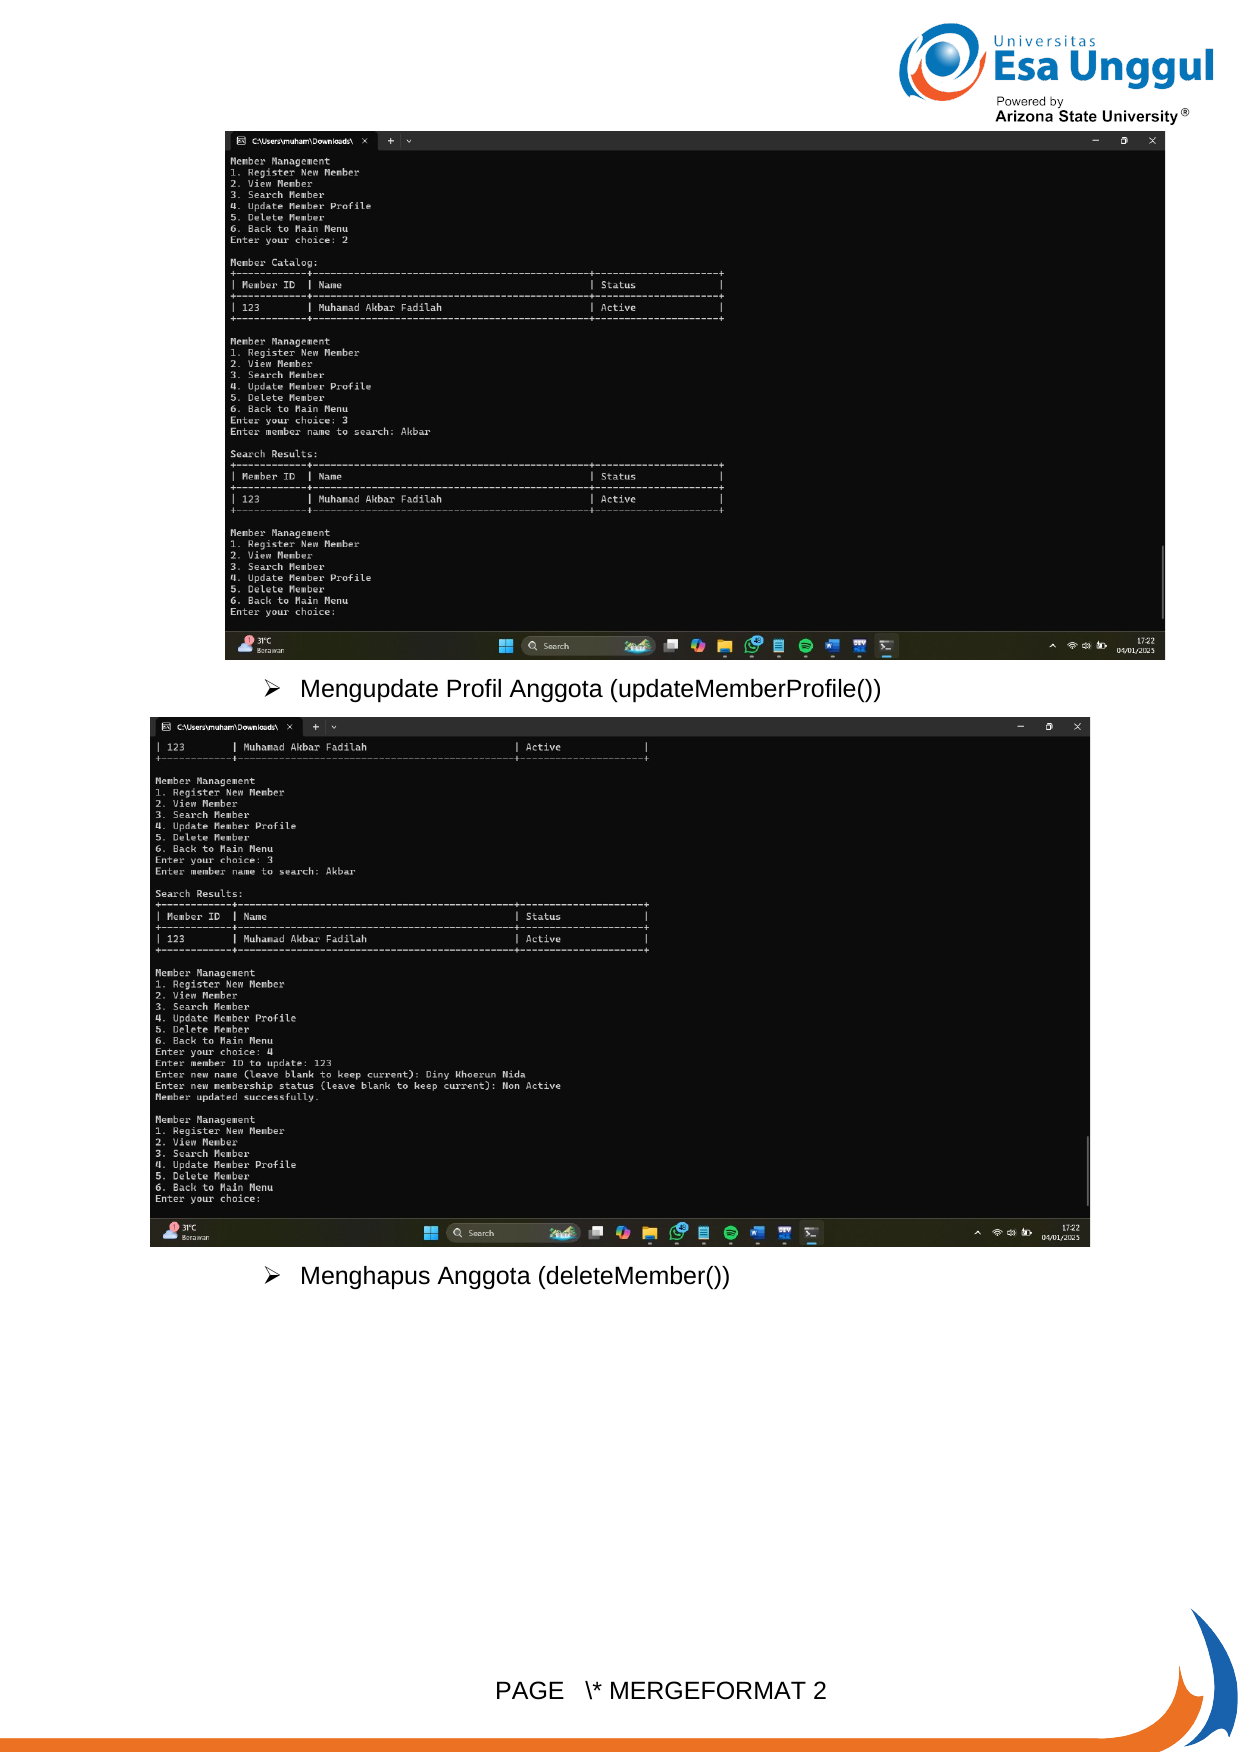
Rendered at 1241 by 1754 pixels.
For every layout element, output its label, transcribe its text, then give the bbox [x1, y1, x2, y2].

picture [890, 19, 1224, 127]
picture [225, 131, 1166, 660]
list Mengupdate Profil Anggota (updateMemberProfile()) [262, 674, 1090, 703]
picture [150, 717, 1091, 1247]
picture [0, 1608, 1238, 1752]
list Menghapus Anggota (deleteMember()) [262, 1261, 1090, 1290]
